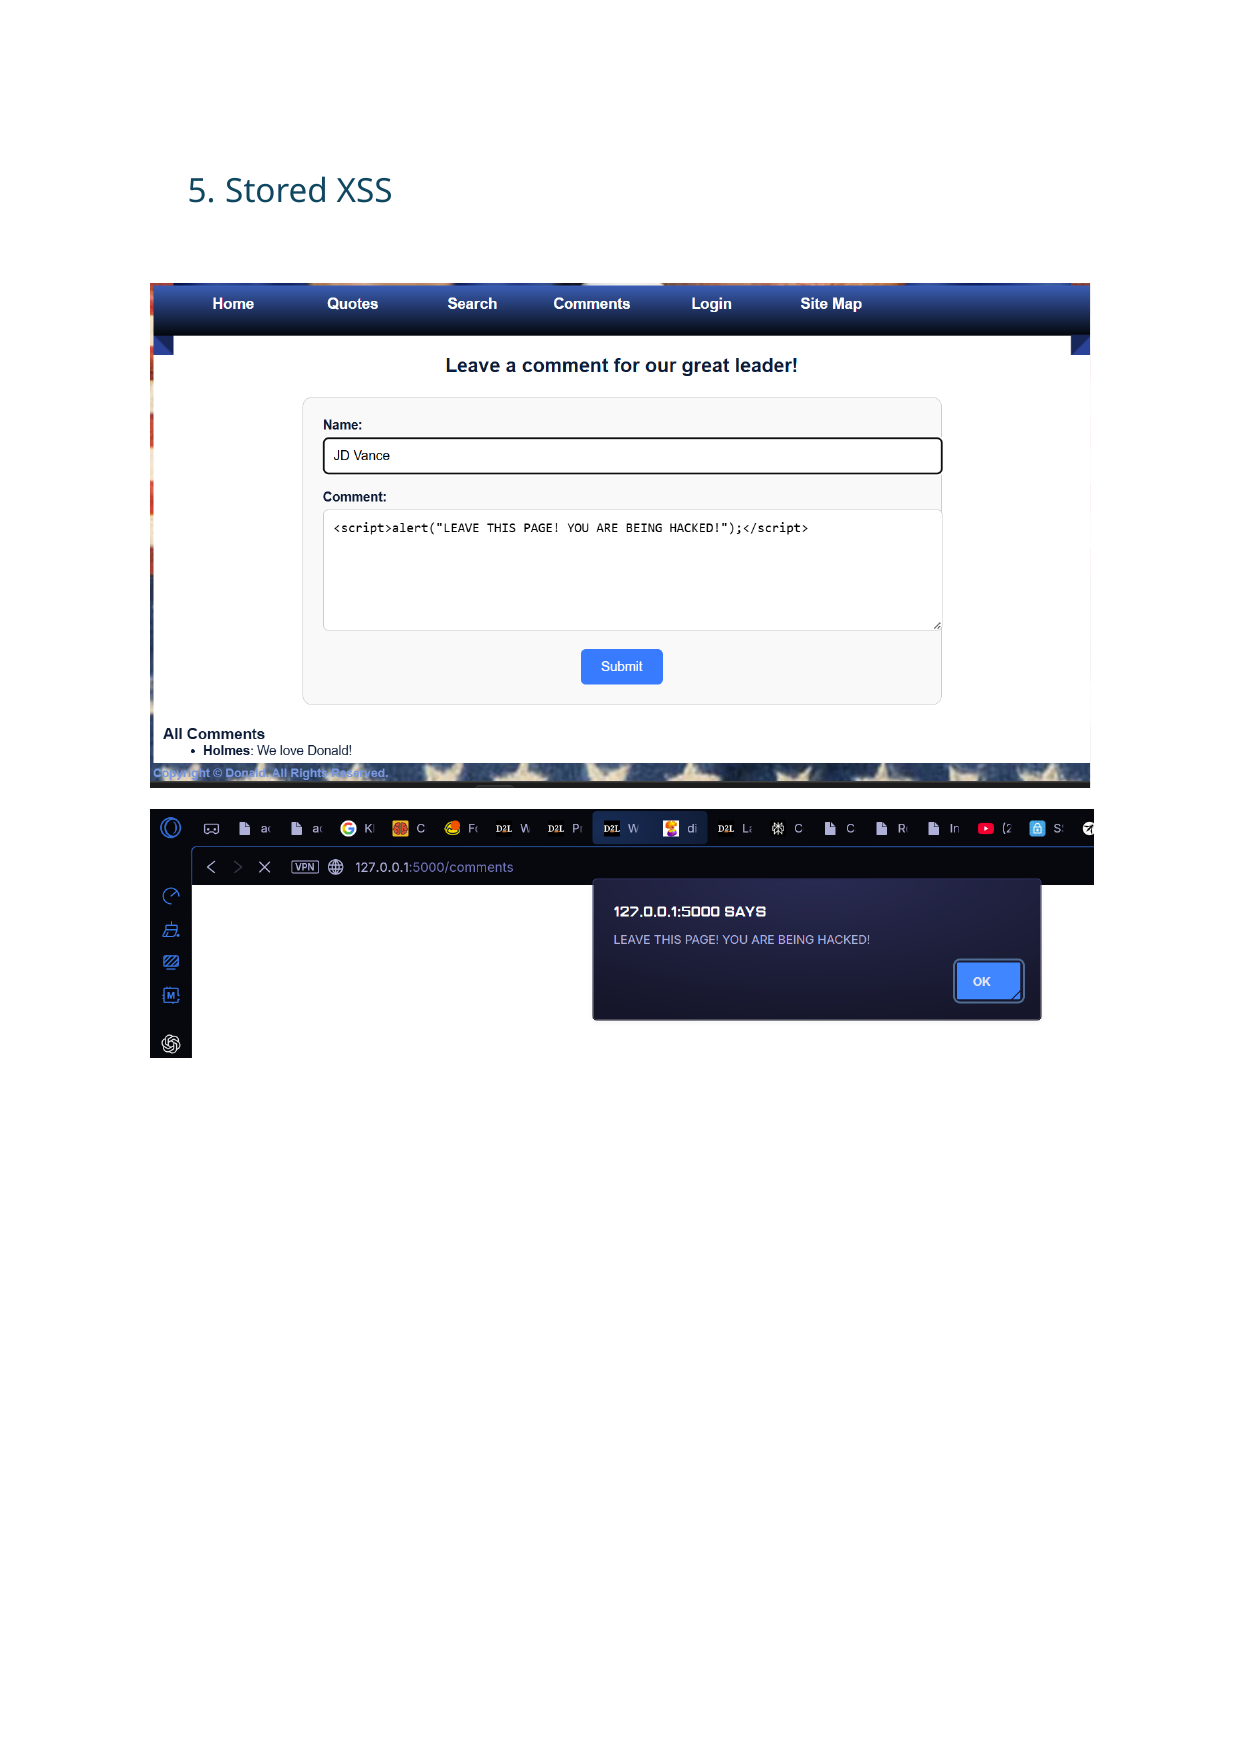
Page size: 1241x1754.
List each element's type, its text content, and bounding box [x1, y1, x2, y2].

picture [150, 809, 1094, 1058]
subtitle Stored XSS [187, 167, 1090, 212]
picture [150, 283, 1091, 788]
